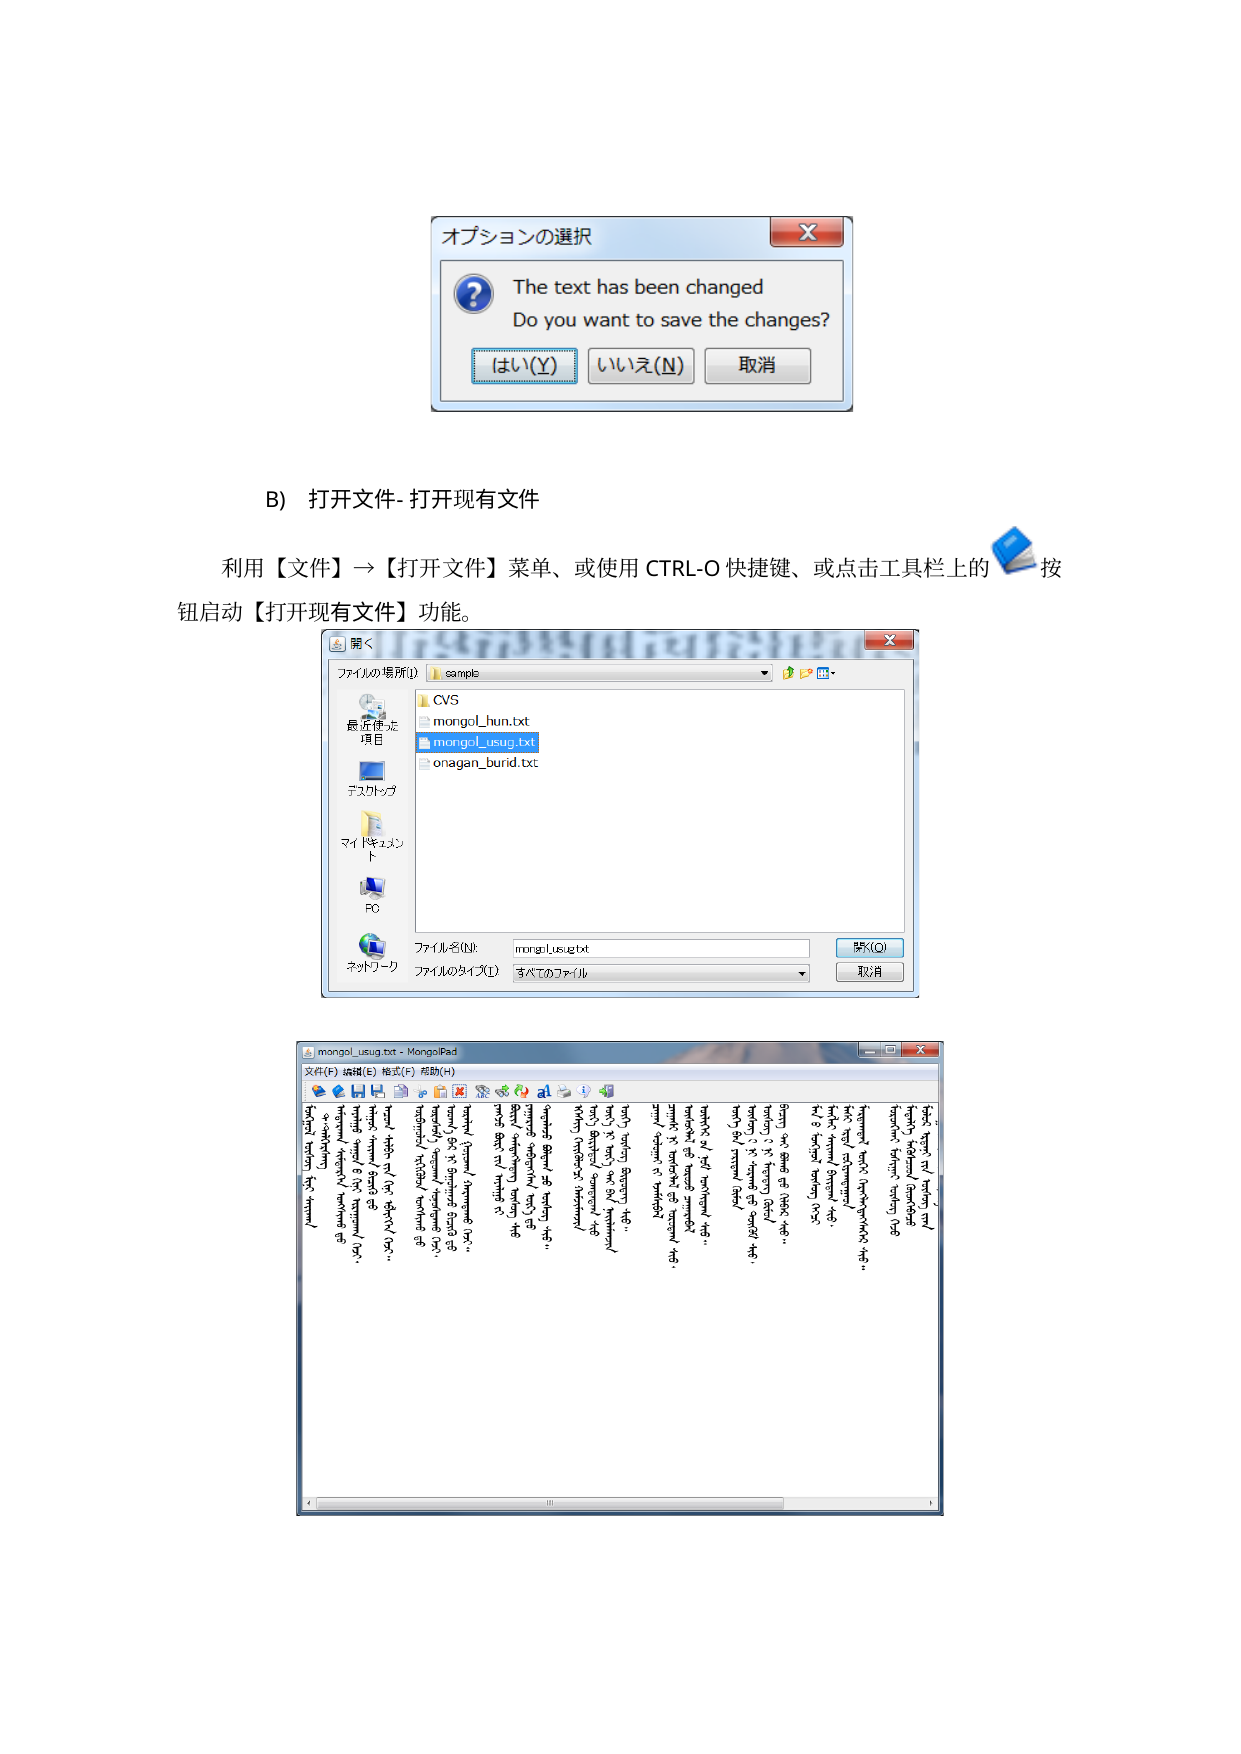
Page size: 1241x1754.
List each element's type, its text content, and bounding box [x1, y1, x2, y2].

picture [296, 1041, 944, 1516]
subtitle 打开文件- 打开现有文件 [265, 479, 1063, 517]
picture [321, 629, 920, 998]
text 利用【文件】→【打开文件】菜单、或使用CTRL-O快捷键、或点击工具栏上的按钮启动【打开现有文件】功能。 [177, 517, 1063, 629]
picture [430, 216, 854, 412]
picture [989, 525, 1041, 577]
